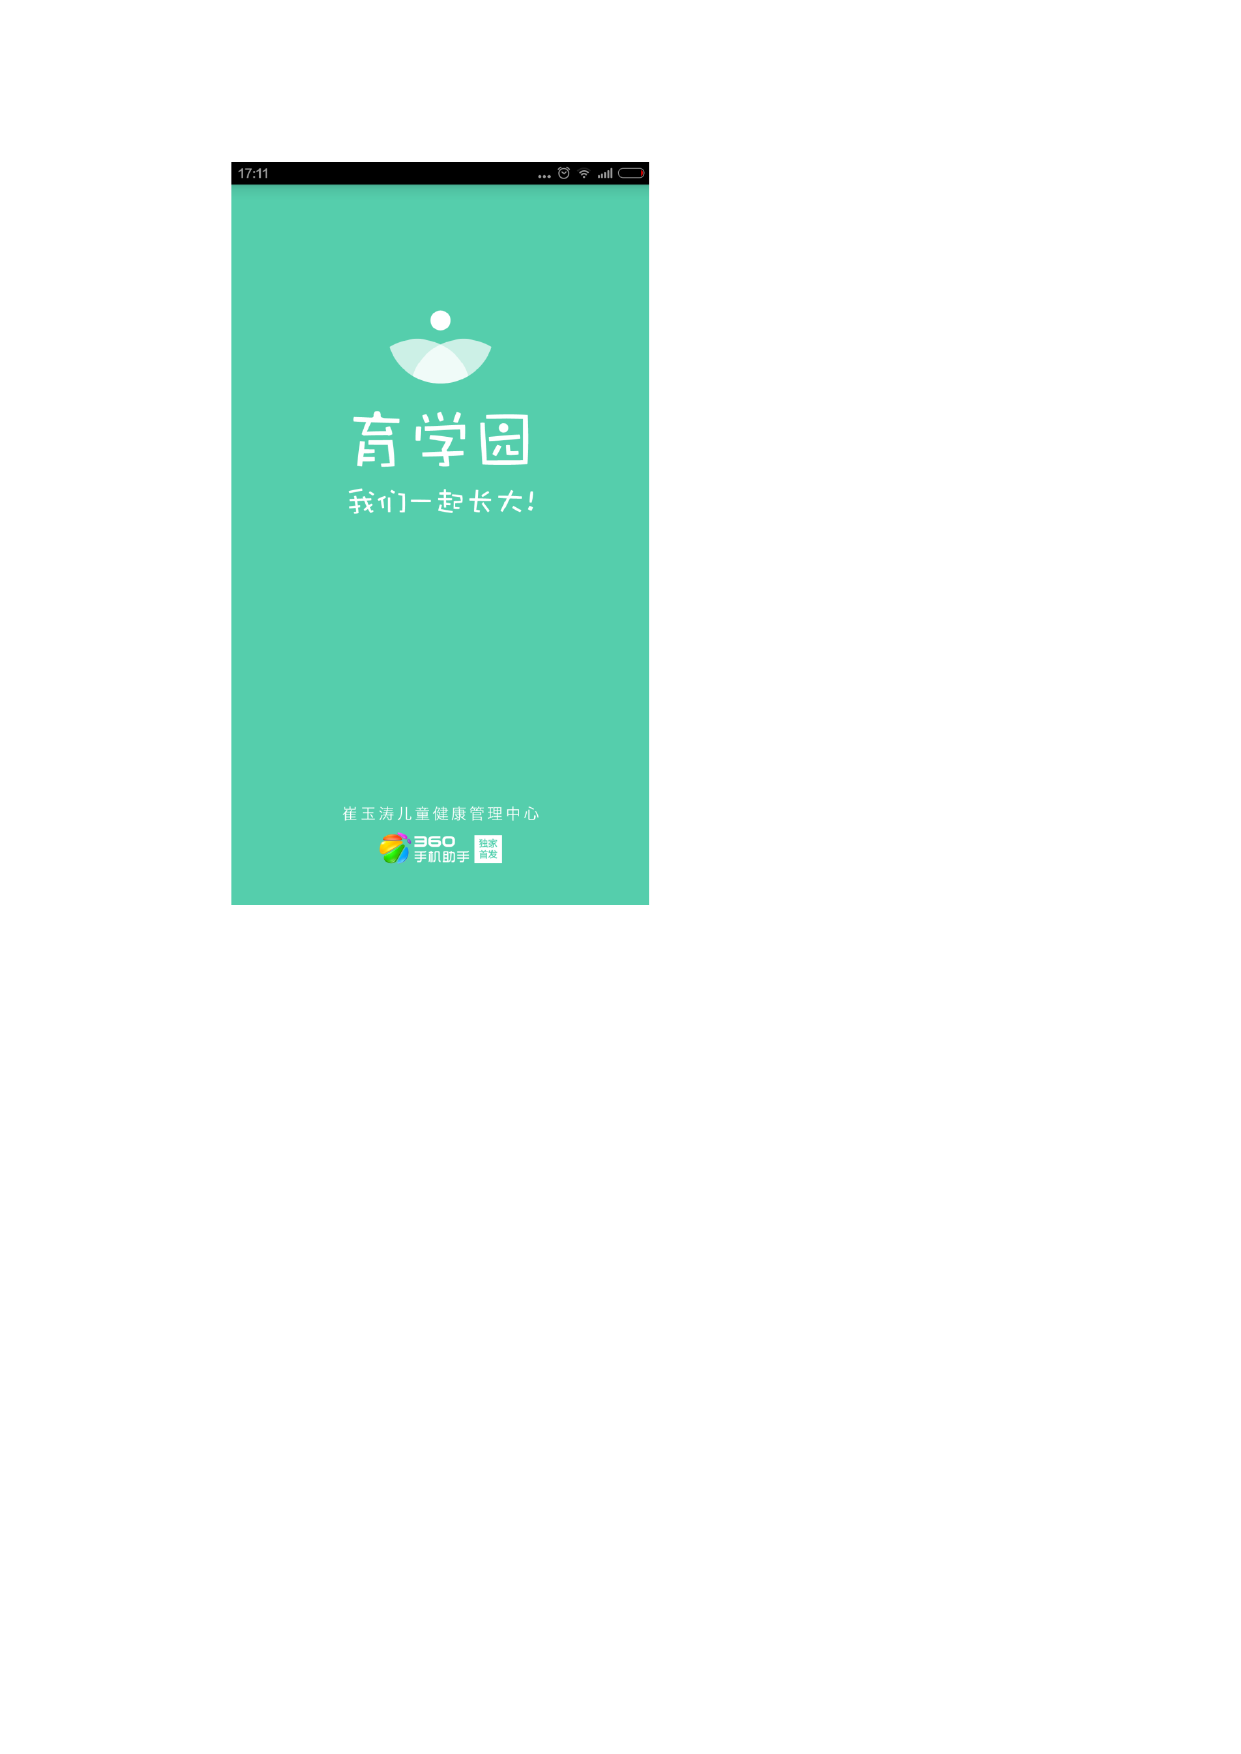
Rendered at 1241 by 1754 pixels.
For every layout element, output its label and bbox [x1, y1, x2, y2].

picture [231, 162, 650, 905]
